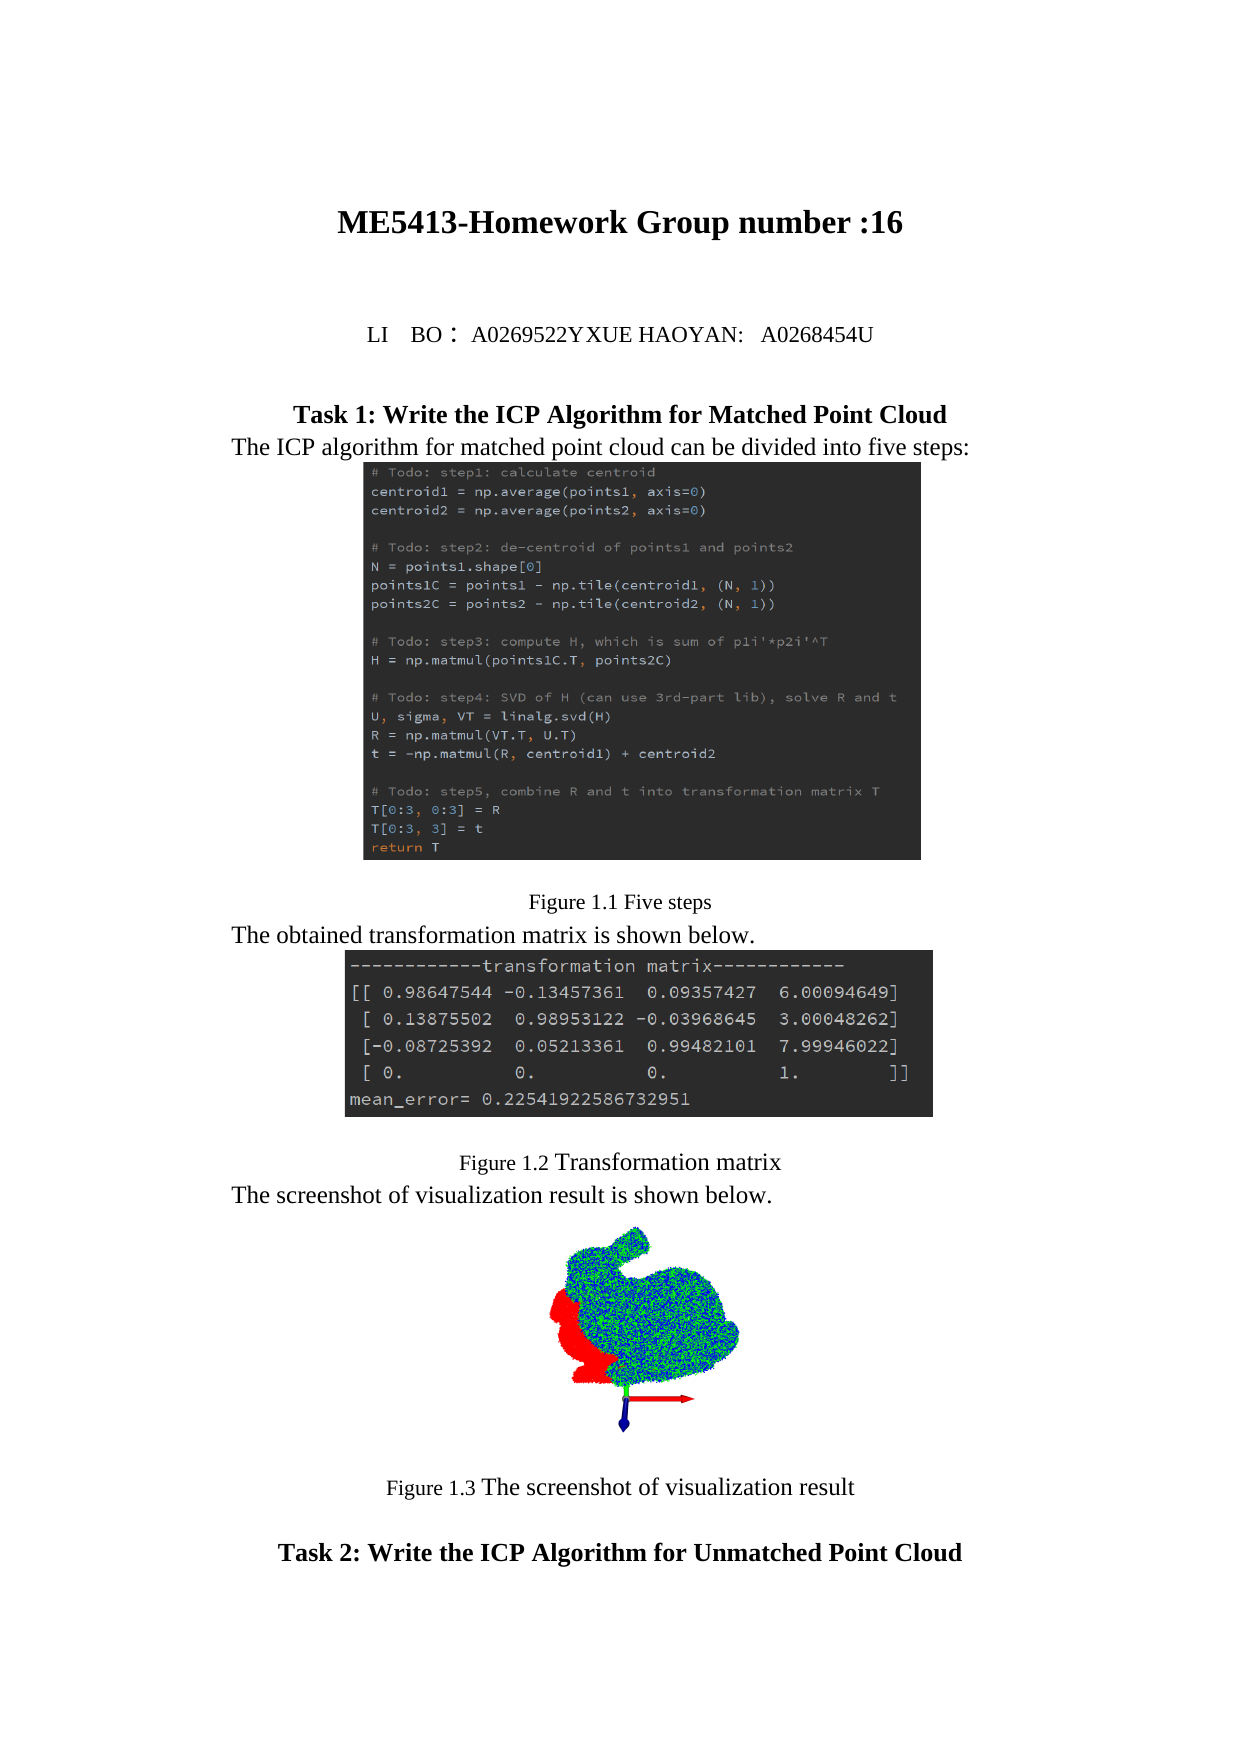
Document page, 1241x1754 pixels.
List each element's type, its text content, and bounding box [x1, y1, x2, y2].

text Figure 1.3 The screenshot of visualization result [187, 1470, 1053, 1503]
text The obtained transformation matrix is shown below. [187, 918, 1053, 950]
picture [344, 950, 933, 1117]
text LI BO ：A0269522Y XUE HAOYAN: A0268454U [187, 300, 1053, 365]
text Task 2: Write the ICP Algorithm for Unmatched Point Cloud [187, 1535, 1053, 1568]
text Task 1: Write the ICP Algorithm for Matched Point Cloud [187, 398, 1053, 430]
subtitle ME5413-Homework Group number :16 [187, 189, 1053, 254]
text Figure 1.2 Transformation matrix [187, 1145, 1053, 1178]
picture [363, 462, 921, 860]
text Figure 1.1 Five steps [187, 885, 1053, 918]
text The ICP algorithm for matched point cloud can be divided into five steps: [187, 430, 1053, 463]
text The screenshot of visualization result is shown below. [187, 1178, 1053, 1210]
picture [477, 1210, 800, 1441]
